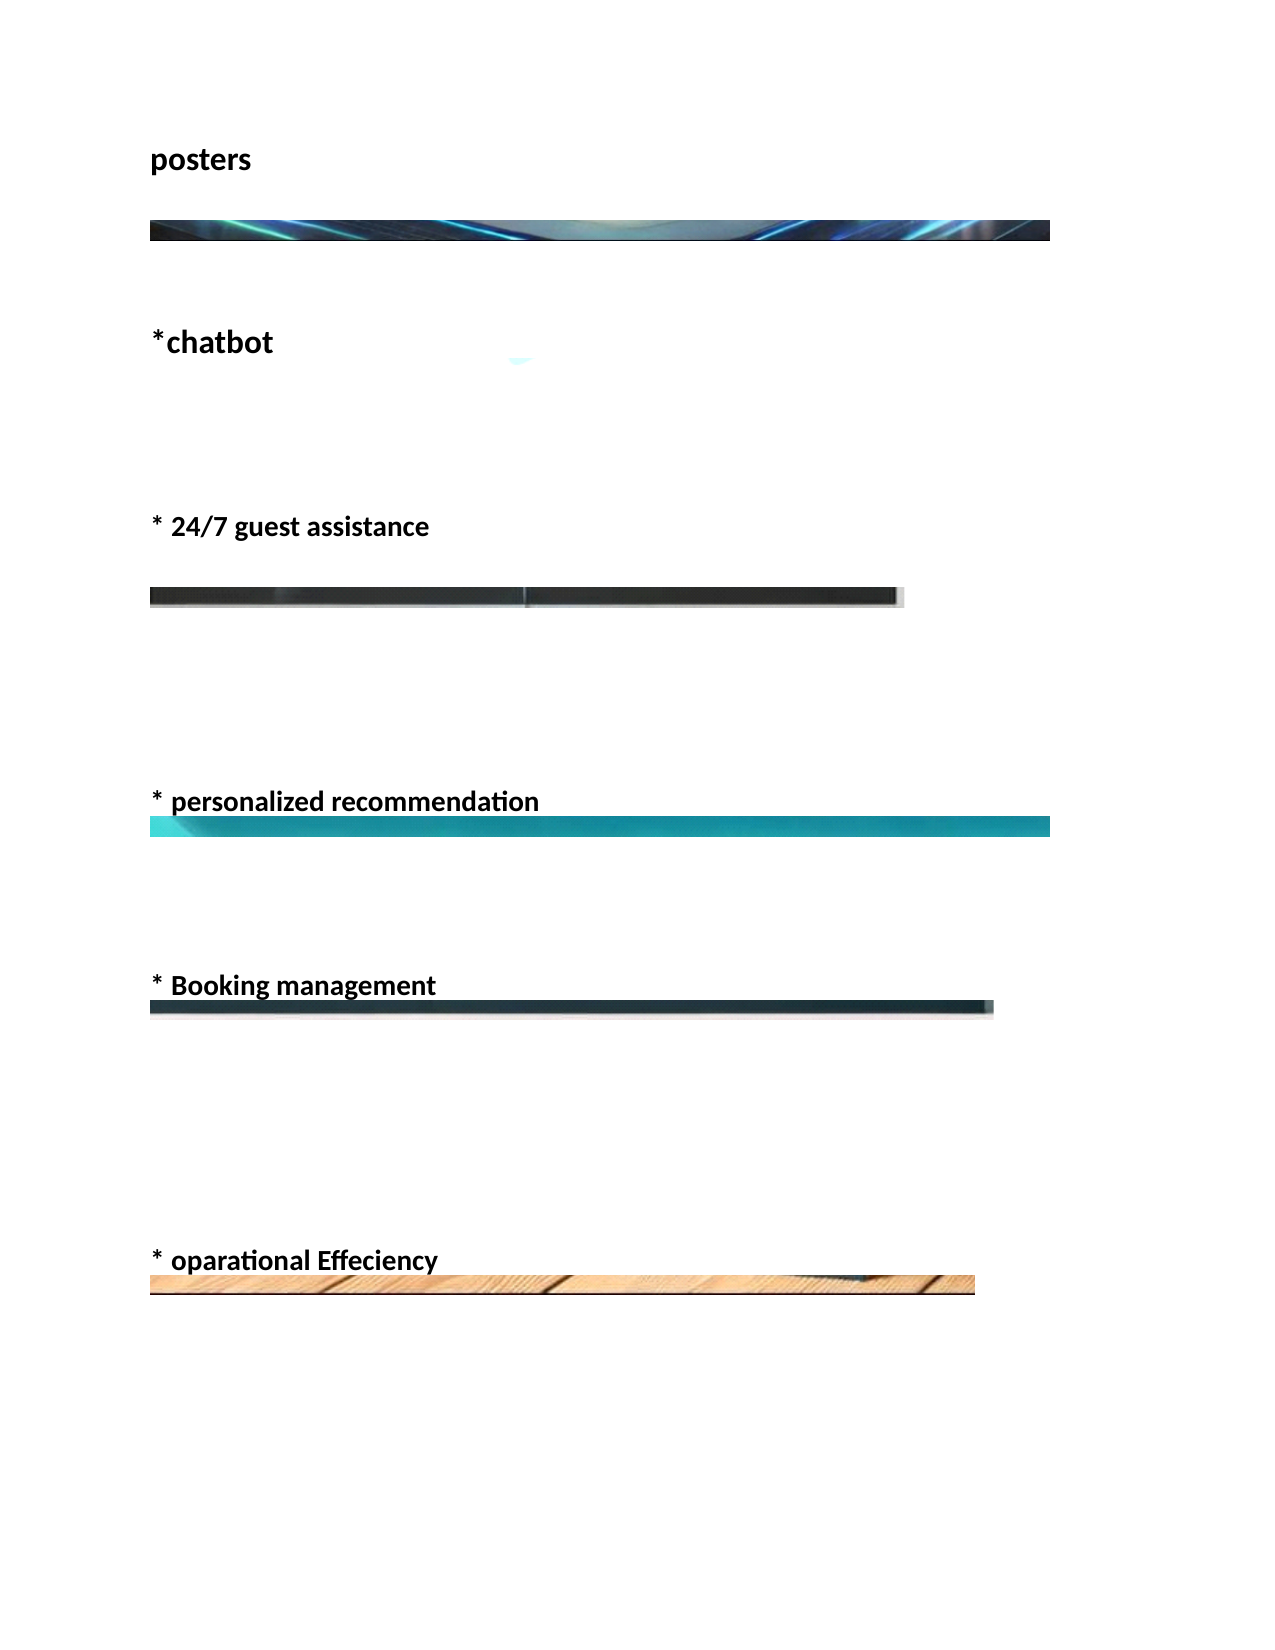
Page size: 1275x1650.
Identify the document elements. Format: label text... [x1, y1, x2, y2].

text * oparational Effeciency [150, 1250, 1050, 1275]
text posters [150, 150, 1050, 175]
text * 24/7 guest assistance [150, 517, 1050, 542]
text * personalized recommendation [150, 792, 1050, 816]
text *chatbot [150, 333, 1050, 358]
text * Booking management [150, 975, 1050, 1000]
